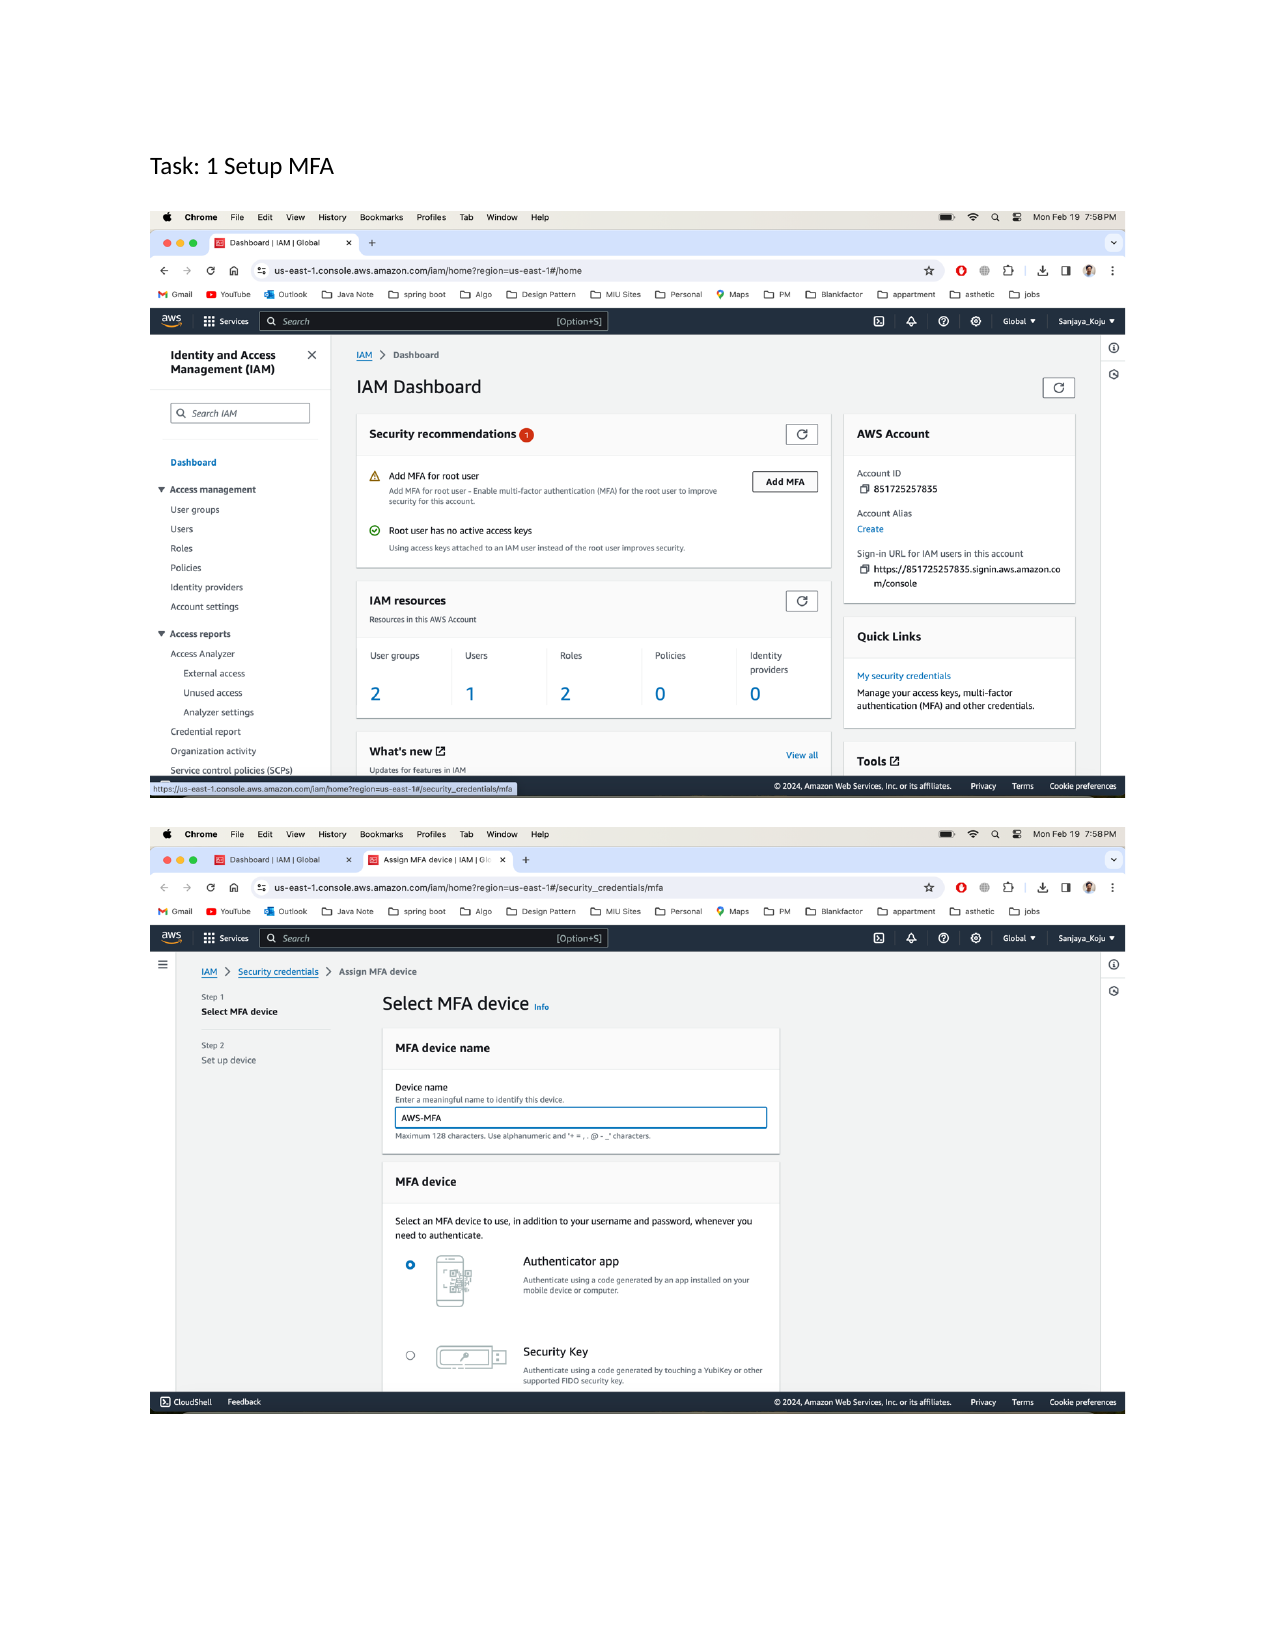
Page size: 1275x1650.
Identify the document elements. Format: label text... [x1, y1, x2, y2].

picture [150, 211, 1125, 798]
text Task: 1 Setup MFA [150, 150, 1125, 181]
picture [150, 827, 1125, 1414]
